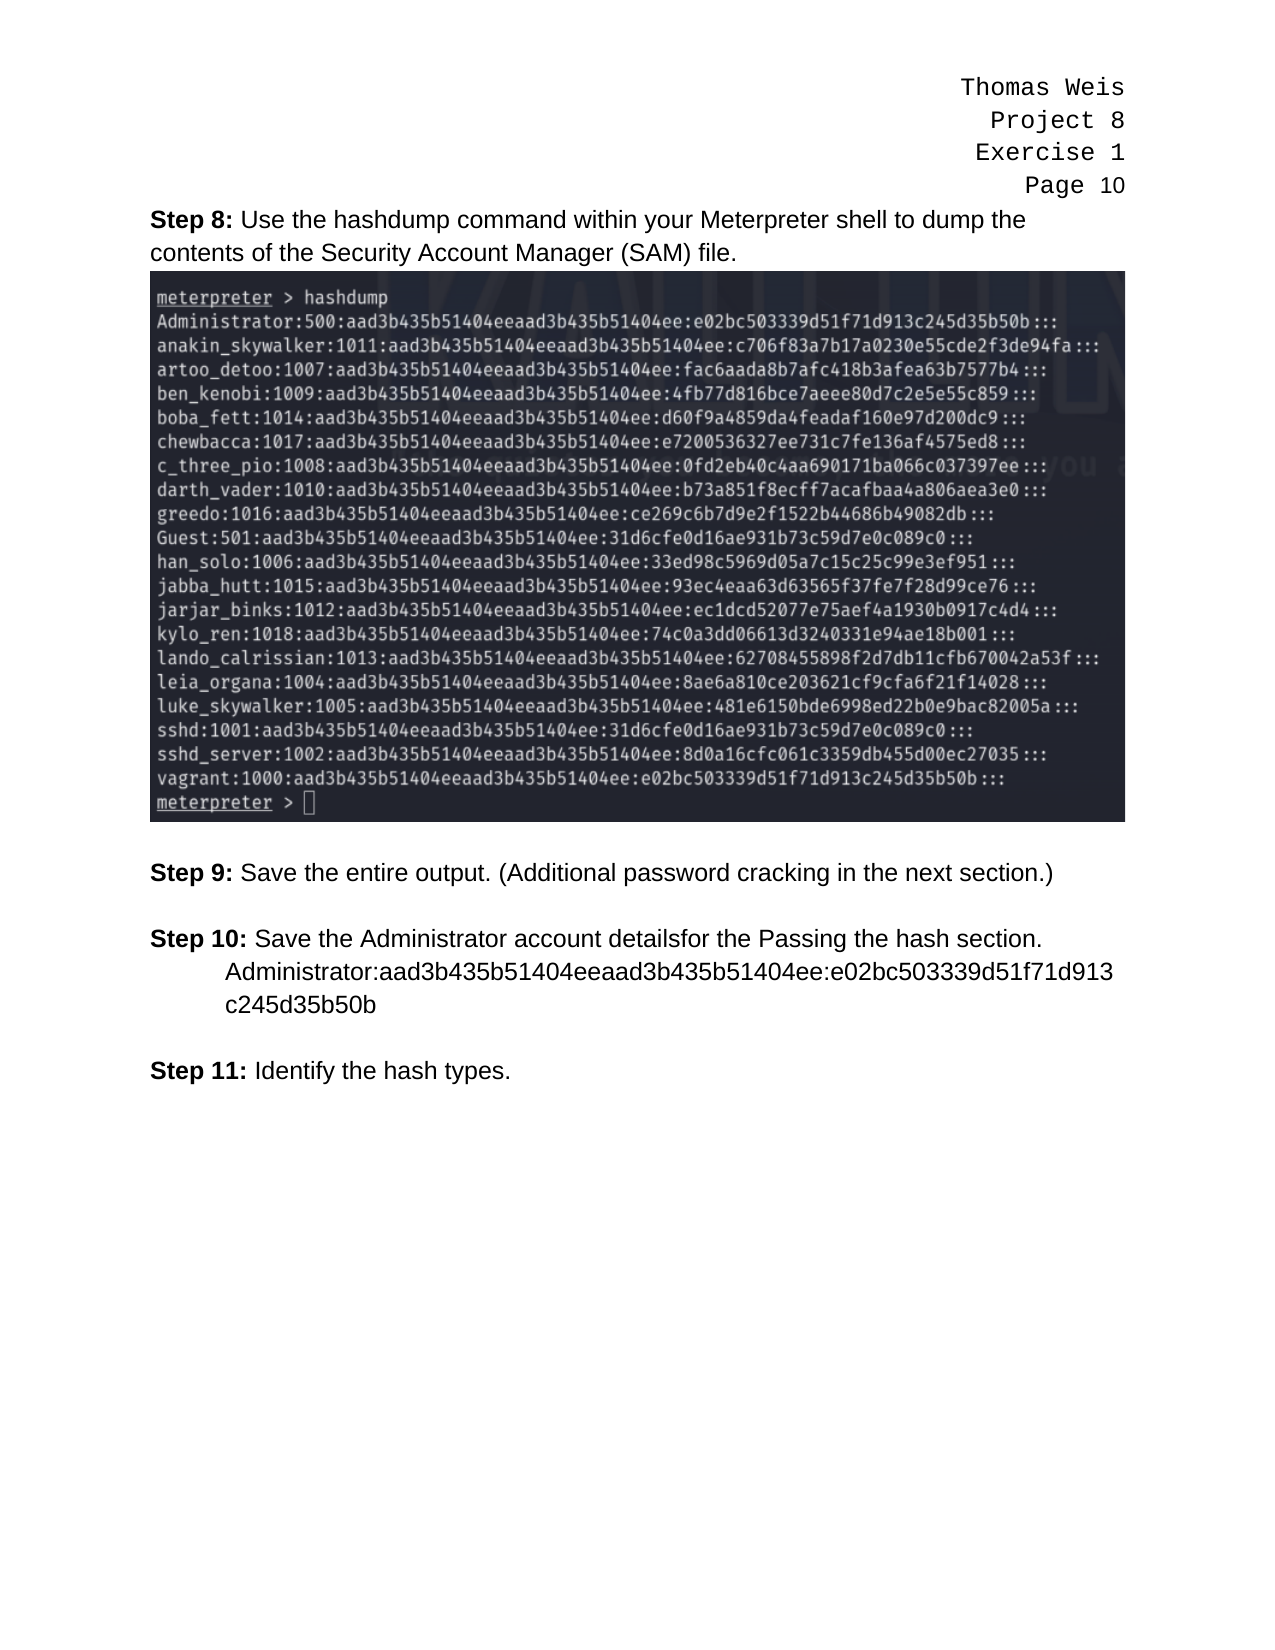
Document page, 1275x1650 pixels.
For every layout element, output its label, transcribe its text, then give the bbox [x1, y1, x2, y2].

picture [150, 271, 1125, 822]
text Step 11: Identify the hash types. [150, 1056, 1125, 1085]
text Step 8: Use the hashdump command within your Meterpreter shell to dump the contents of the Security Account Manager (SAM) file. [150, 205, 1125, 267]
text Step 10: Save the Administrator account detailsfor the Passing the hash section. [150, 924, 1125, 953]
text Step 9: Save the entire output. (Additional password cracking in the next section.) [150, 858, 1125, 887]
text Administrator:aad3b435b51404eeaad3b435b51404ee:e02bc503339d51f71d913c245d35b50b [225, 957, 1125, 1019]
